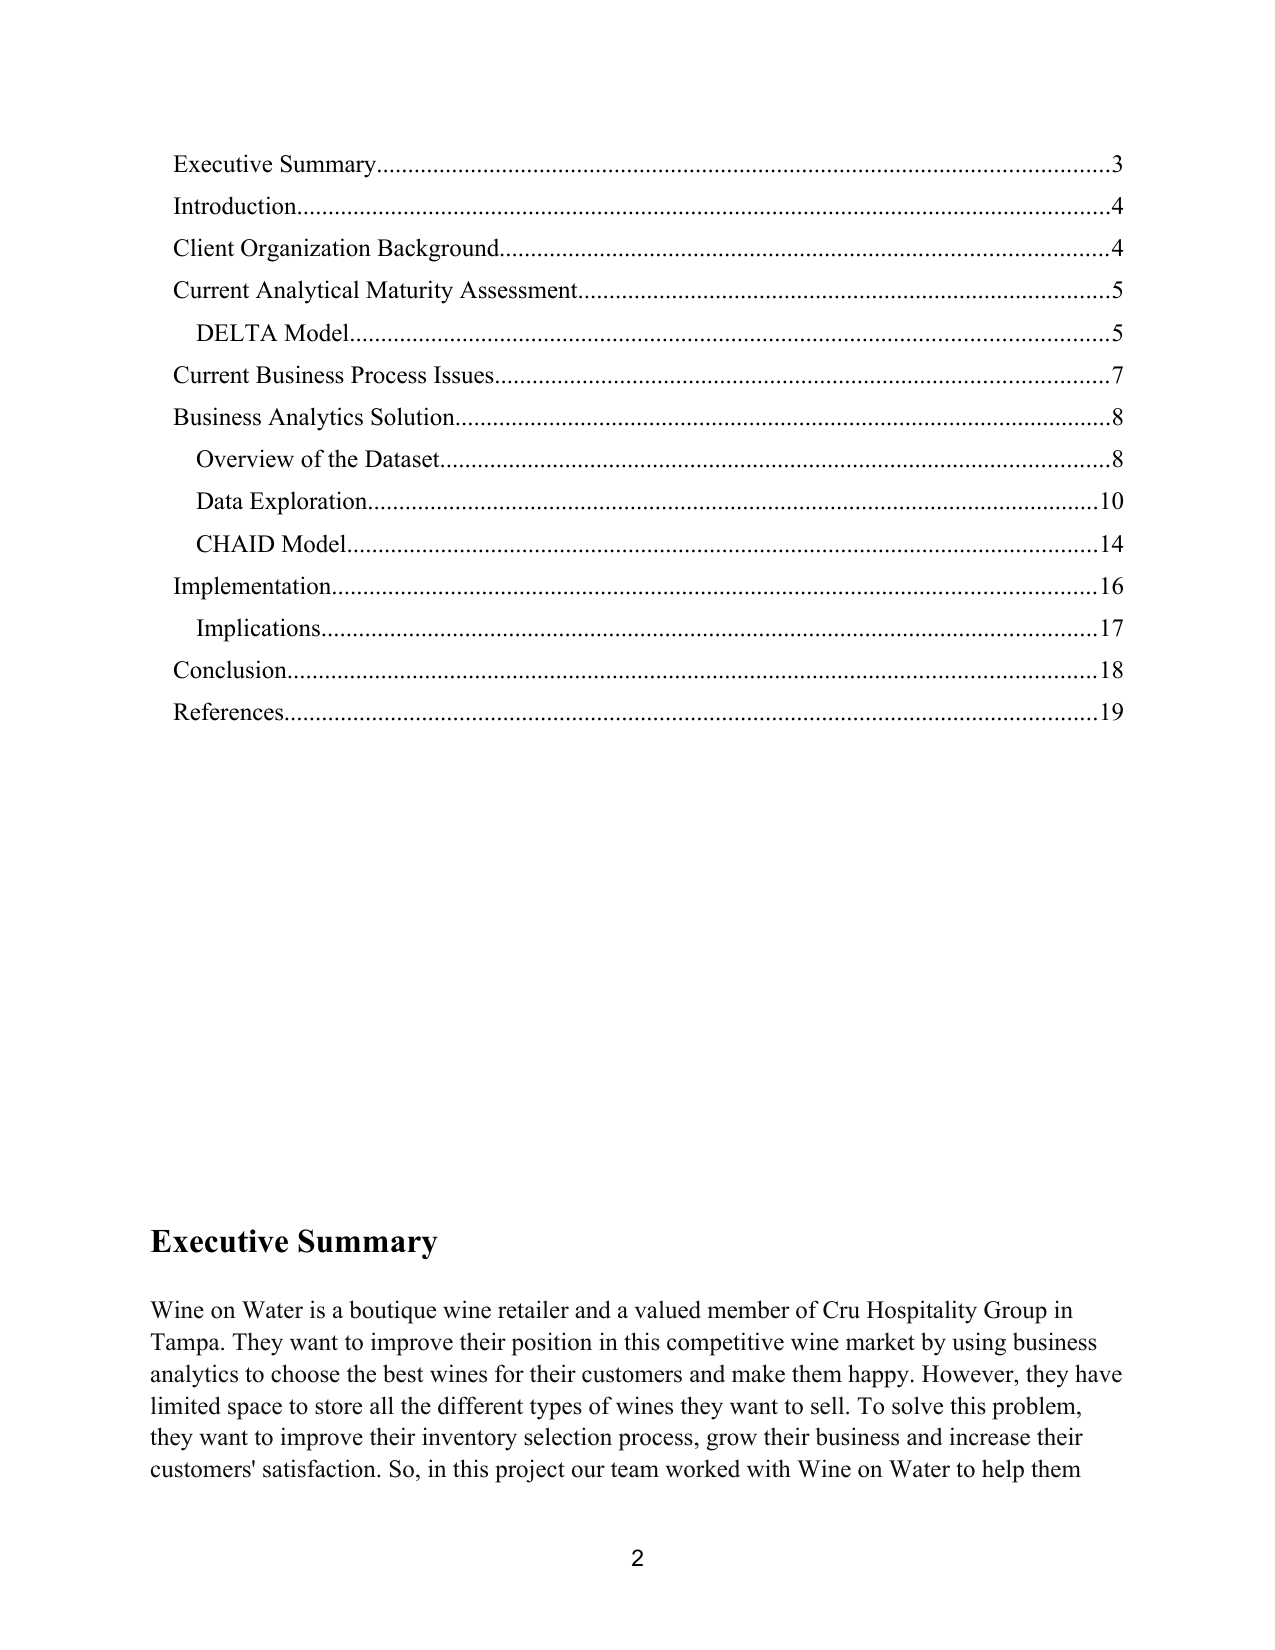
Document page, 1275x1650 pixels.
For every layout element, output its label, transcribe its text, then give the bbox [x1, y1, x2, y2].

subtitle Executive Summary [150, 1223, 1125, 1260]
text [150, 1296, 1125, 1483]
